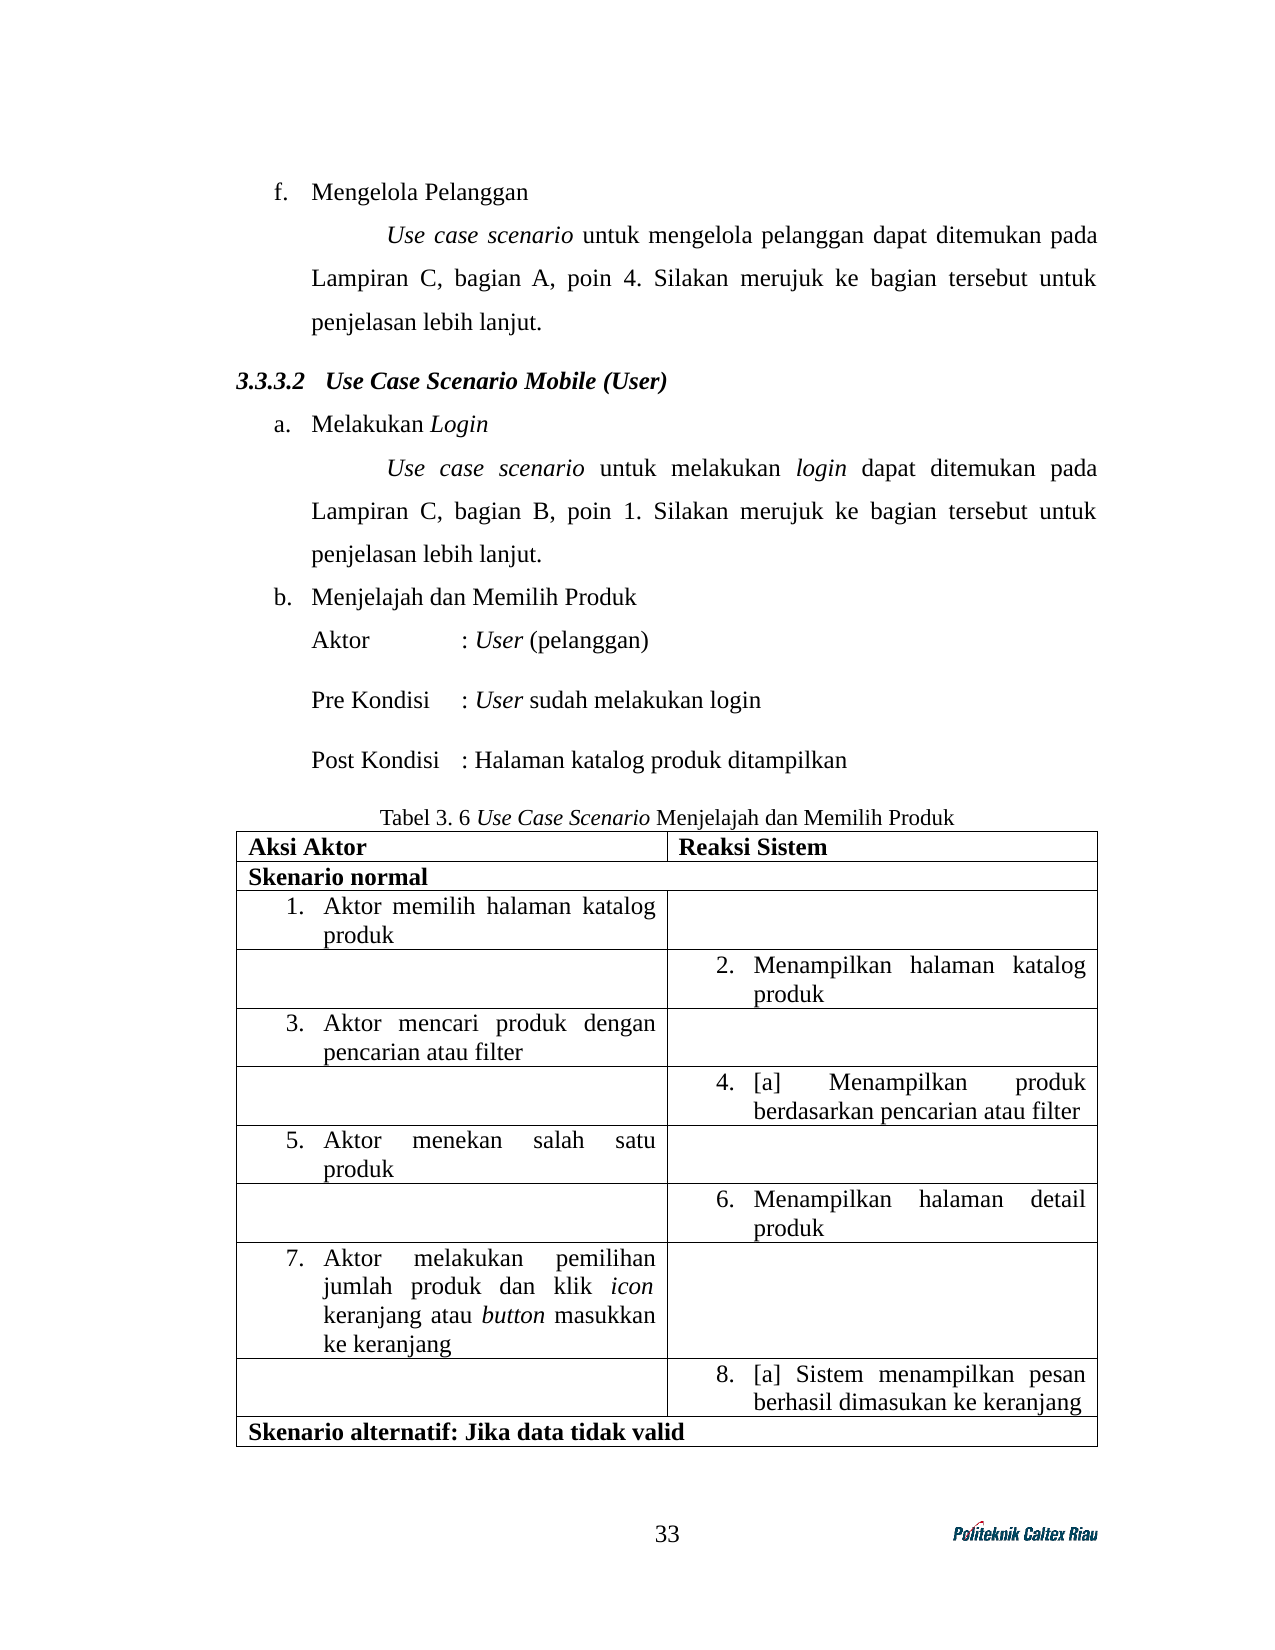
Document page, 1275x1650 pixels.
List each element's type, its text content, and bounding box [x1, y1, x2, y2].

table_cell [a] Sistem menampilkan pesan berhasil dimasukan ke keranjang [668, 1359, 1097, 1416]
table_cell [668, 1009, 1097, 1066]
list Use case scenario untuk melakukan login dapat ditemukan pada Lampiran C, bagian B, poin 1. Silakan merujuk ke bagian tersebut untuk penjelasan lebih lanjut. [311, 453, 1098, 568]
table_cell [668, 891, 1097, 949]
table_cell Aktor melakukan pemilihan jumlah produk dan klik icon keranjang atau button masukkan ke keranjang [237, 1243, 667, 1358]
table_cell [668, 1126, 1097, 1183]
table_header Aksi Aktor [237, 832, 667, 861]
list Menjelajah dan Memilih Produk [274, 582, 1098, 611]
text Aktor : User (pelanggan) [311, 625, 1098, 654]
table_cell Aktor mencari produk dengan pencarian atau filter [237, 1009, 667, 1066]
text Tabel 3. 6 Use Case Scenario Menjelajah dan Memilih Produk [236, 804, 1098, 831]
list Use case scenario untuk mengelola pelanggan dapat ditemukan pada Lampiran C, bagian A, poin 4. Silakan merujuk ke bagian tersebut untuk penjelasan lebih lanjut. [311, 220, 1098, 335]
table_cell Menampilkan halaman detail produk [668, 1184, 1097, 1242]
list Melakukan Login [274, 409, 1098, 438]
table_cell [237, 1184, 667, 1242]
table_cell Skenario alternatif: Jika data tidak valid [237, 1417, 1097, 1446]
subtitle Use Case Scenario Mobile (User) [236, 366, 1098, 395]
text Pre Kondisi : User sudah melakukan login [311, 685, 1098, 714]
table_cell [237, 950, 667, 1007]
table_cell [a] Menampilkan produk berdasarkan pencarian atau filter [668, 1067, 1097, 1124]
list Mengelola Pelanggan [274, 177, 1098, 206]
text Post Kondisi : Halaman katalog produk ditampilkan [311, 745, 1098, 773]
table_header Reaksi Sistem [668, 832, 1097, 861]
table_cell [668, 1243, 1097, 1358]
table_cell [237, 1359, 667, 1416]
table_cell Menampilkan halaman katalog produk [668, 950, 1097, 1007]
table_cell Aktor memilih halaman katalog produk [237, 891, 667, 949]
table_cell [237, 1067, 667, 1124]
table_cell Skenario normal [237, 862, 1097, 890]
picture [951, 1521, 1098, 1543]
table_cell Aktor menekan salah satu produk [237, 1126, 667, 1183]
